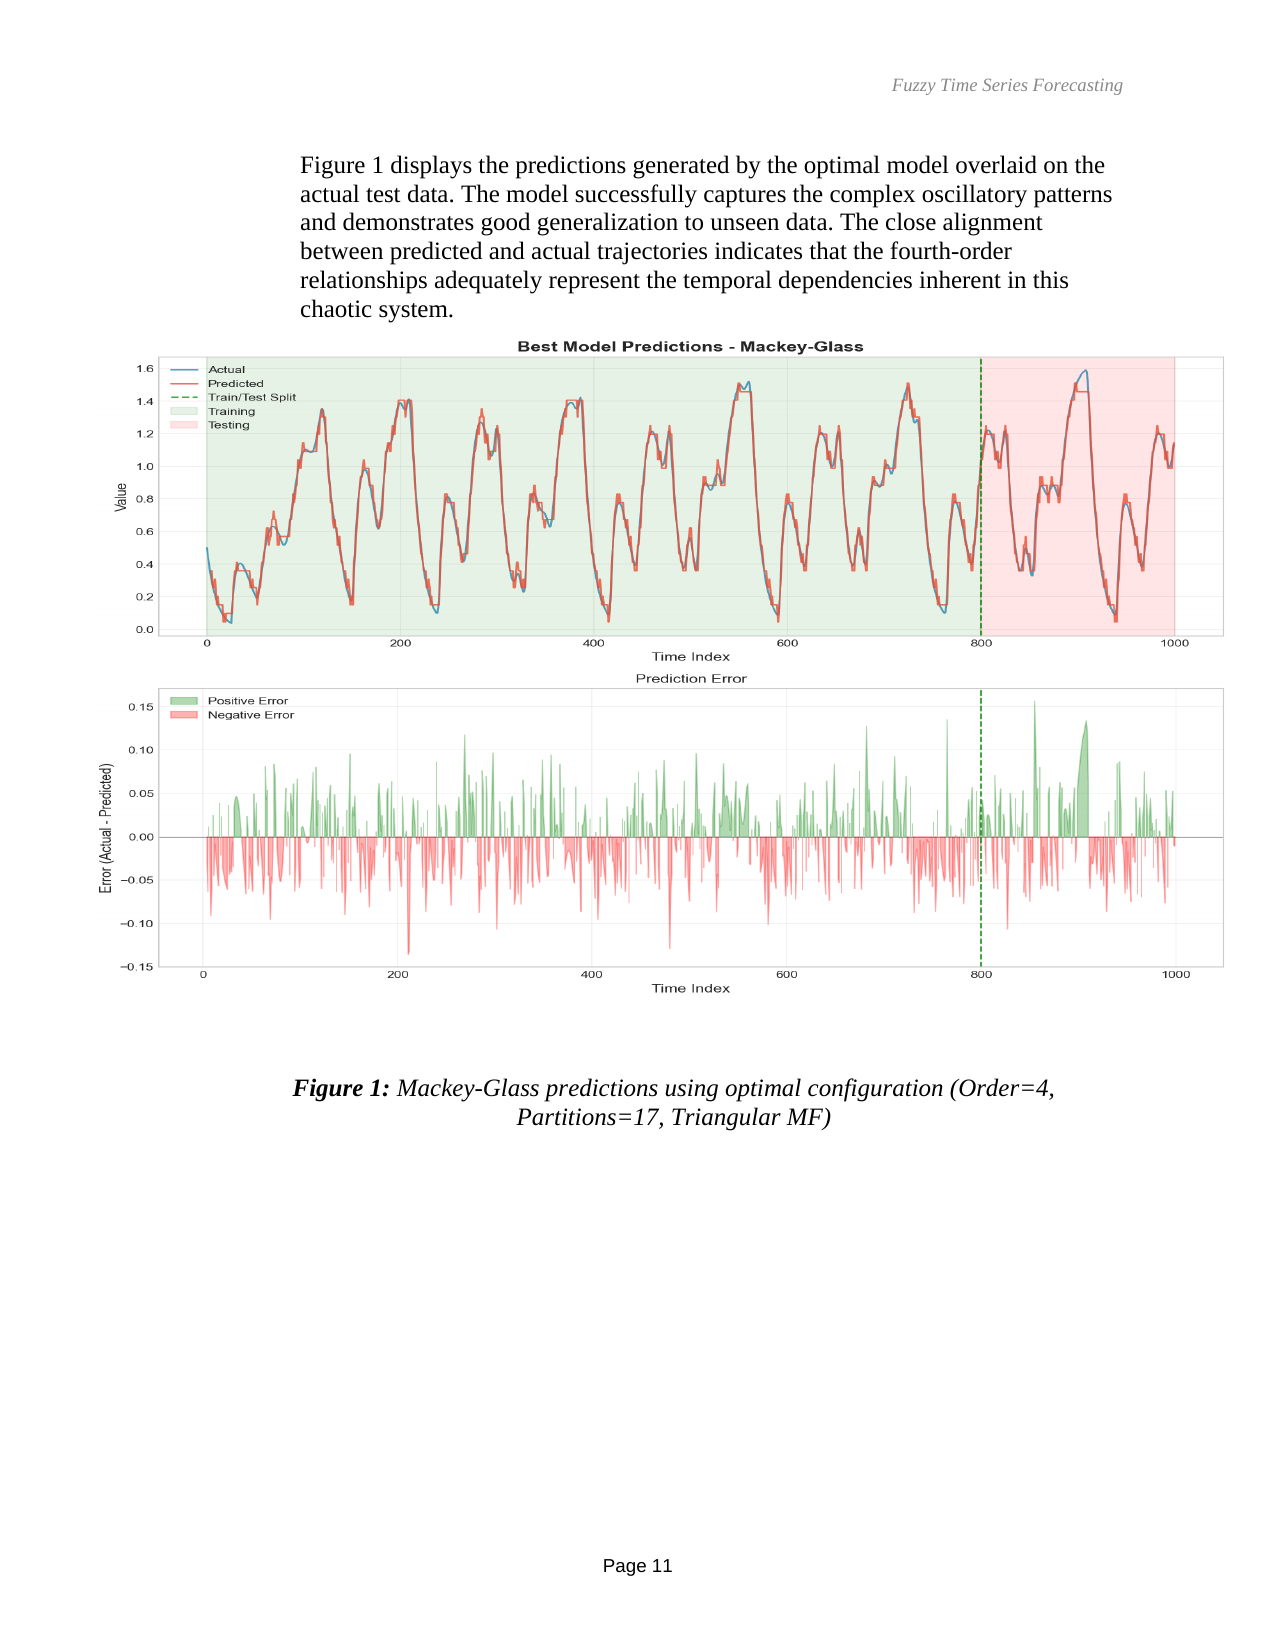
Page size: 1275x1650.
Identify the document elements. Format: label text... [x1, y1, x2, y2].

text Figure 1: Mackey-Glass predictions using optimal configuration (Order=4, Partitions=17, Triangular MF) [225, 1073, 1125, 1131]
picture [91, 335, 1227, 997]
text Figure 1 displays the predictions generated by the optimal model overlaid on the actual test data. The model successfully captures the complex oscillatory patterns and demonstrates good generalization to unseen data. The close alignment between predicted and actual trajectories indicates that the fourth-order relationships adequately represent the temporal dependencies inherent in this chaotic system. [300, 150, 1125, 322]
